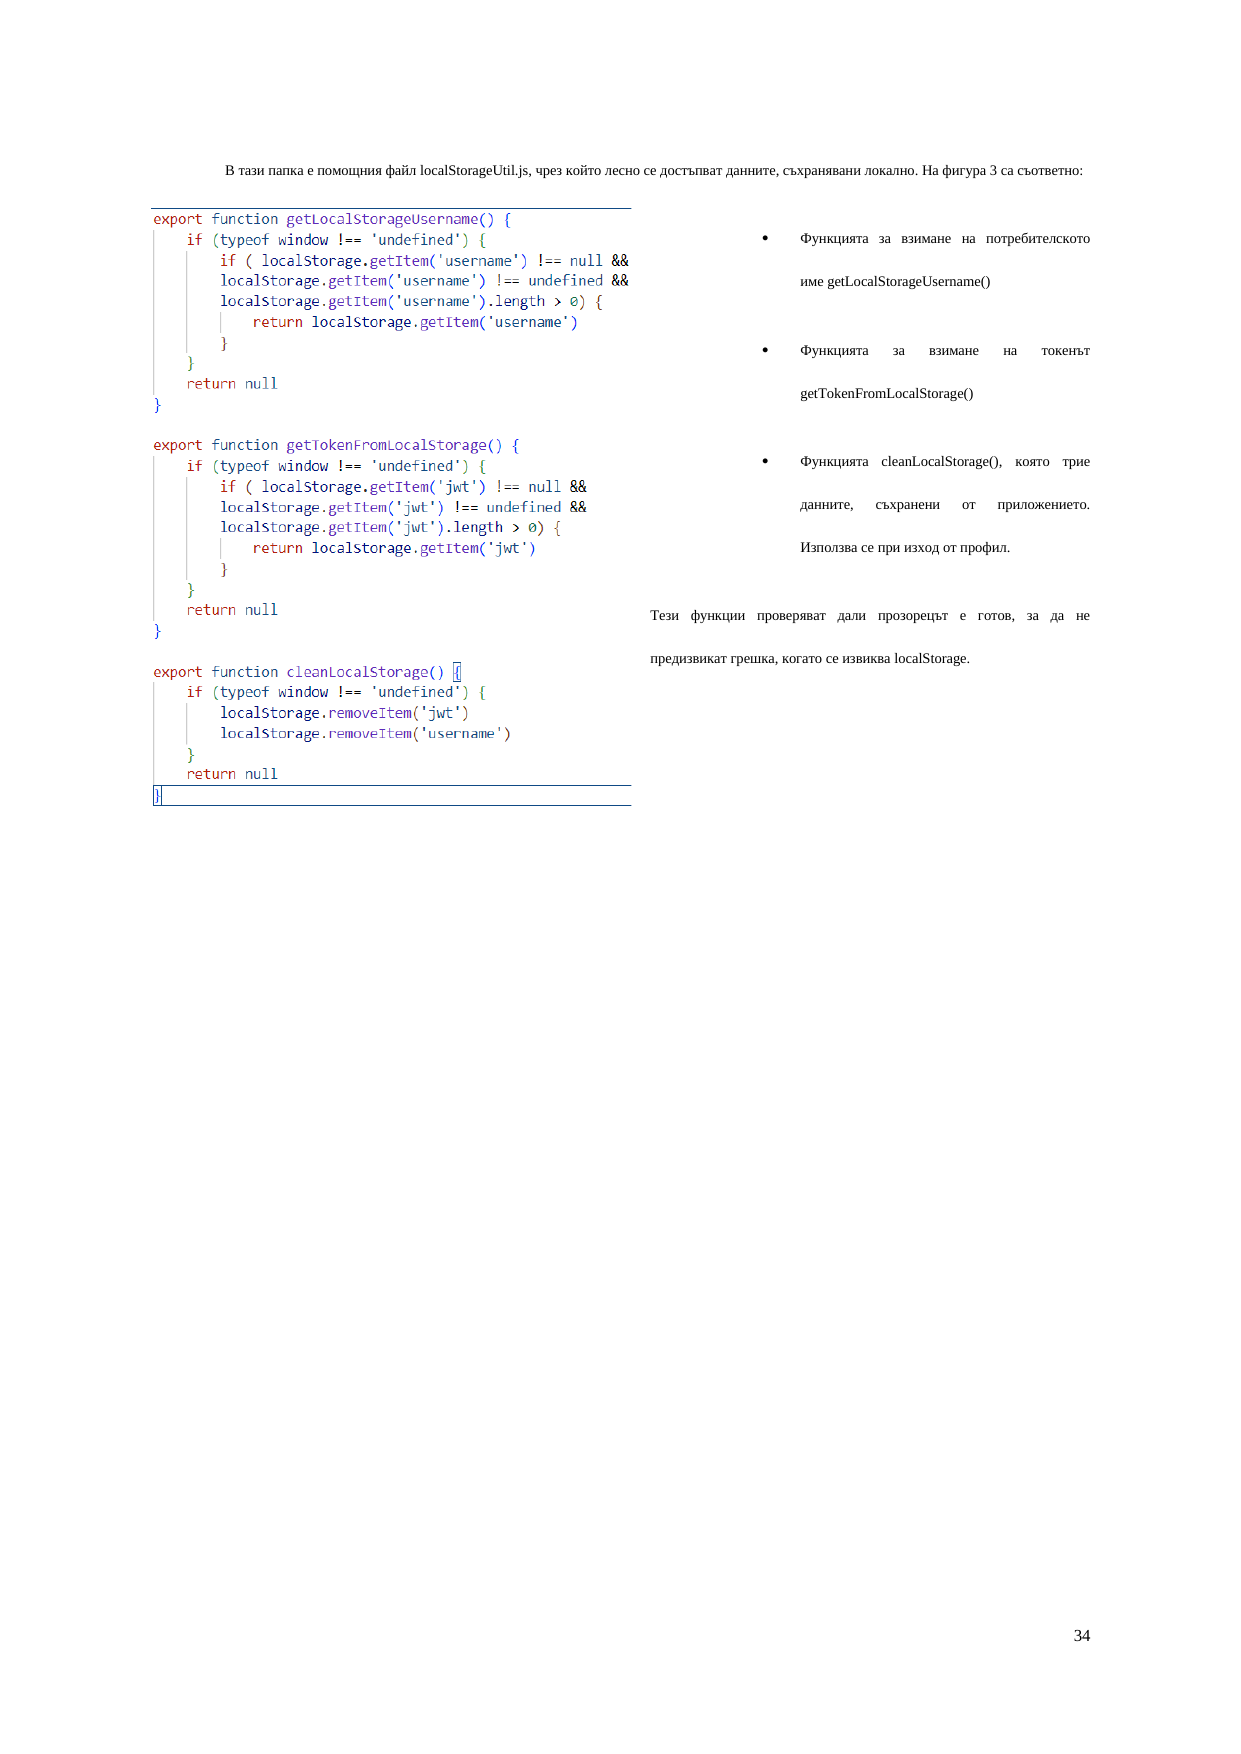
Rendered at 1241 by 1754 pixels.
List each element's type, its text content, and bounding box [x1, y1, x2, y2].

text Тези функции проверяват дали прозорецът е готов, за да не предизвикат грешка, когато се извиква localStorage. [632, 595, 1090, 667]
list Функцията за взимане на токенът getTokenFromLocalStorage() [632, 329, 1090, 401]
text В тази папка е помощния файл localStorageUtil.js, чрез който лесно се достъпват данните, съхранявани локално. На фигура 3 са съответно: [150, 150, 1090, 179]
picture [150, 208, 632, 805]
list Функцията за взимане на потребителското име getLocalStorageUsername() [632, 218, 1090, 290]
list Функцията cleanLocalStorage(), която трие данните, съхранени от приложението. Използва се при изход от профил. [632, 441, 1090, 556]
